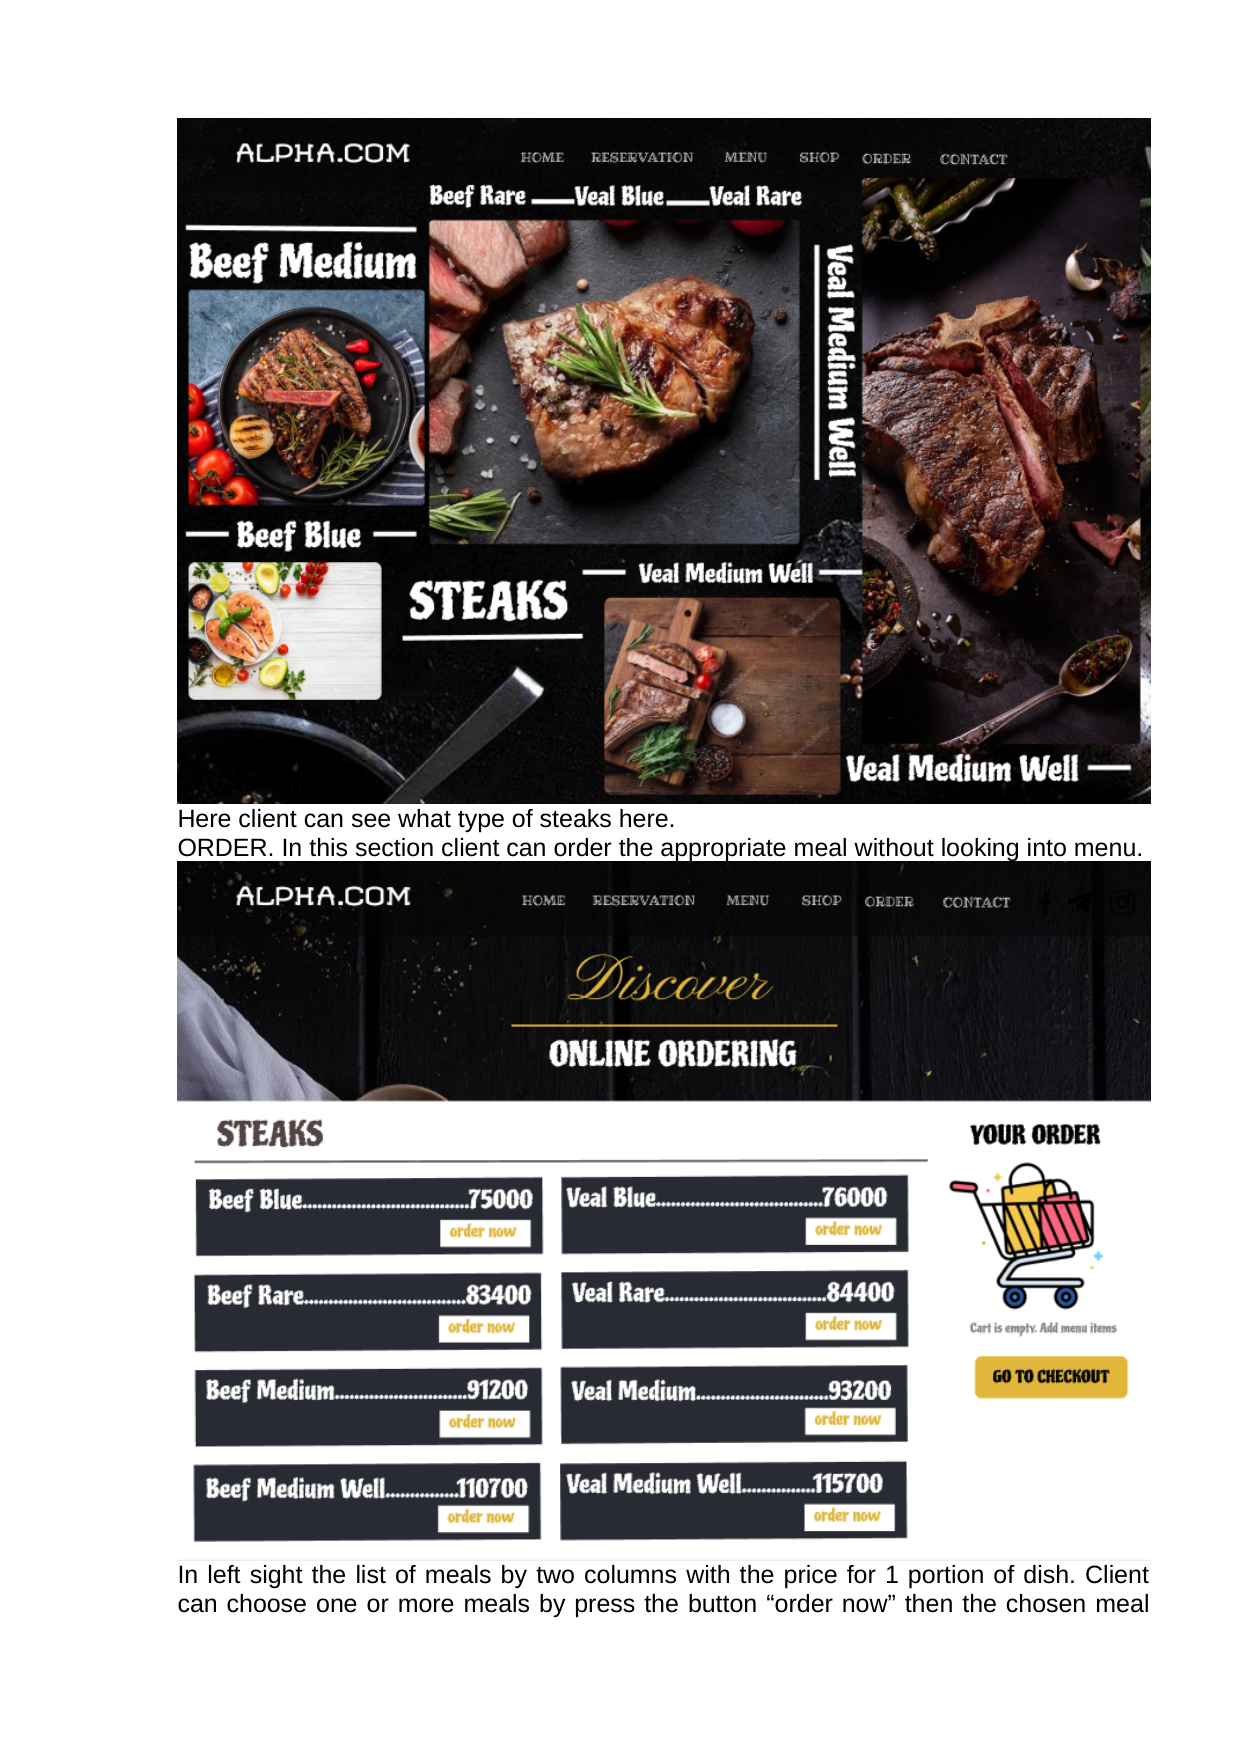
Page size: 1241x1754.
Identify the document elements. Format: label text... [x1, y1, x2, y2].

text ORDER. In this section client can order the appropriate meal without looking into menu. [177, 833, 1152, 862]
text Here client can see what type of steaks here. [177, 804, 1152, 833]
picture [177, 118, 1151, 804]
picture [177, 861, 1151, 1561]
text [177, 1560, 1152, 1618]
